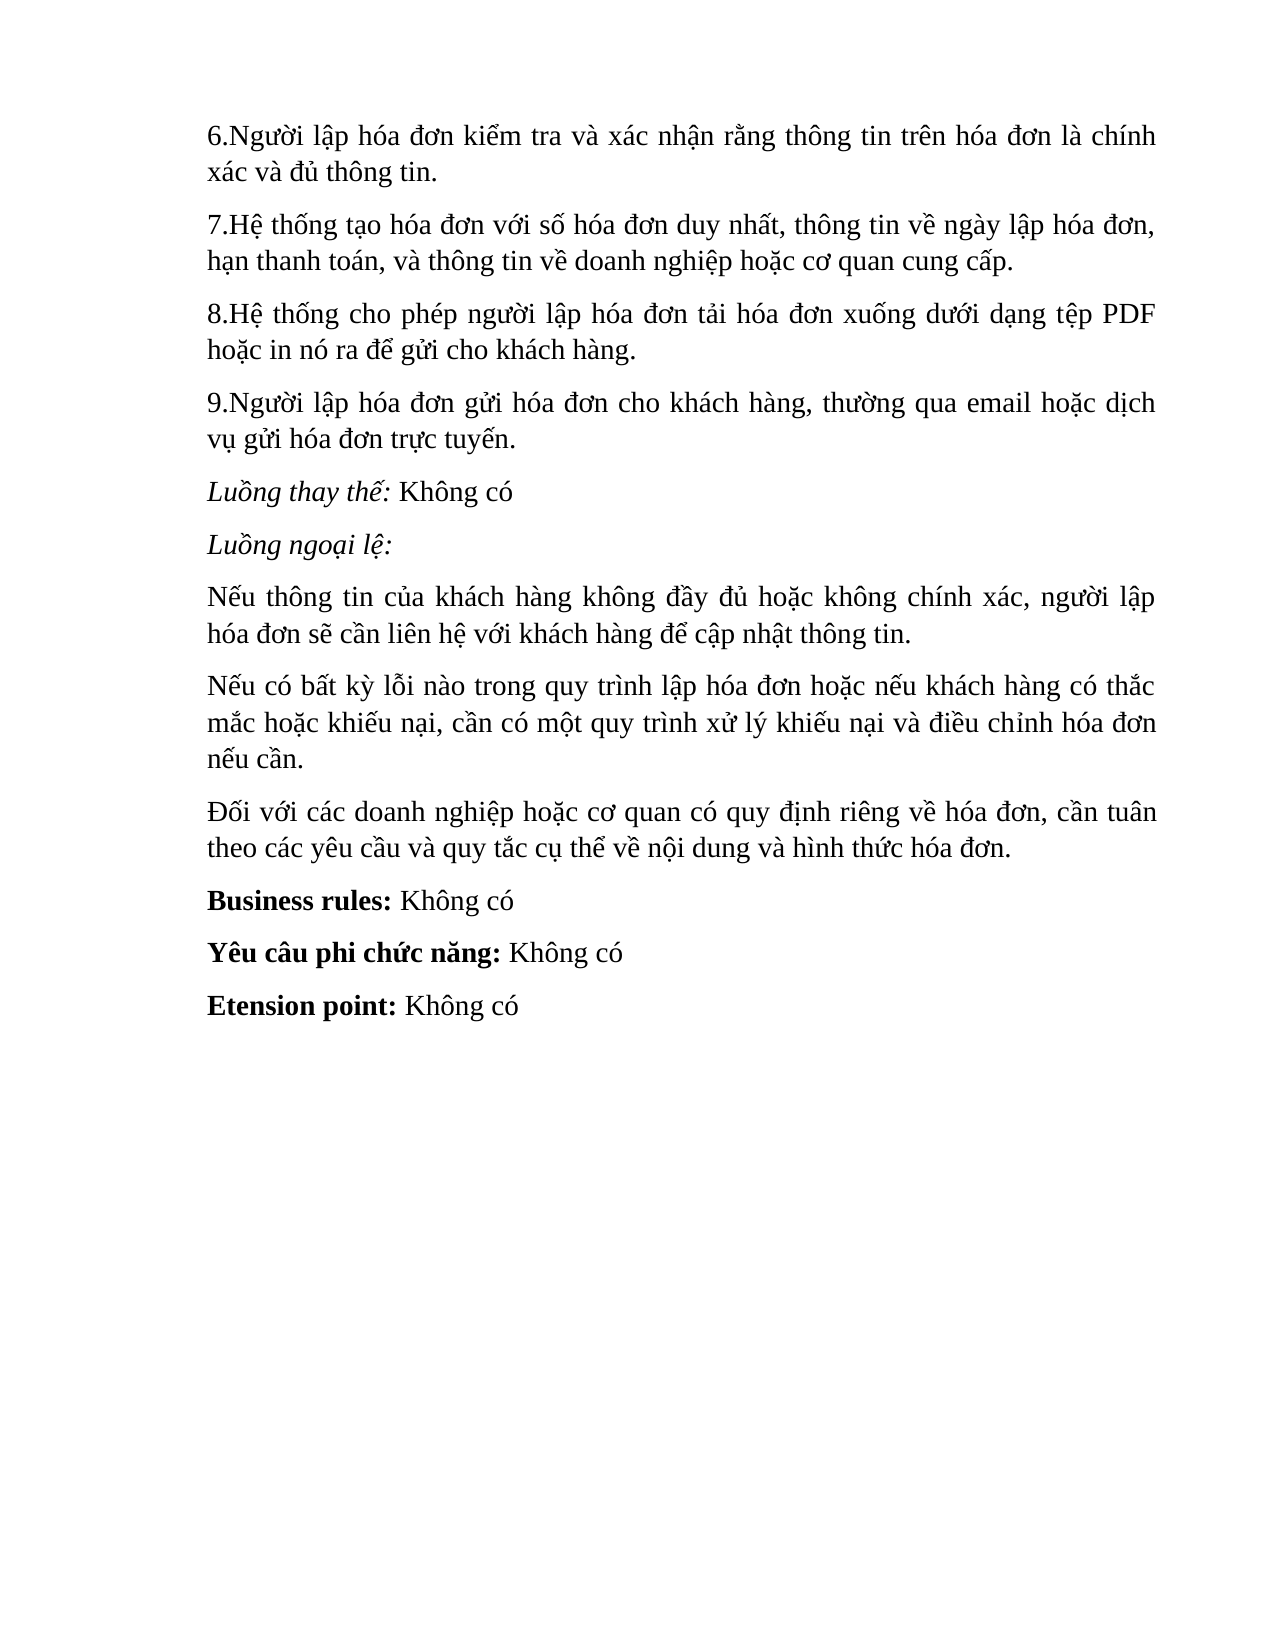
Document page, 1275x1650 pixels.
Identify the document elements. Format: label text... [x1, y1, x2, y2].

text Nếu có bất kỳ lỗi nào trong quy trình lập hóa đơn hoặc nếu khách hàng có thắc mắc hoặc khiếu nại, cần có một quy trình xử lý khiếu nại và điều chỉnh hóa đơn nếu cần. [207, 668, 1157, 774]
text Etension point: Không có [207, 988, 1157, 1022]
text Luồng ngoại lệ: [207, 527, 1157, 560]
text 8.Hệ thống cho phép người lập hóa đơn tải hóa đơn xuống dưới dạng tệp PDF hoặc in nó ra để gửi cho khách hàng. [207, 296, 1157, 366]
text 6.Người lập hóa đơn kiểm tra và xác nhận rằng thông tin trên hóa đơn là chính xác và đủ thông tin. [207, 118, 1157, 188]
text Nếu thông tin của khách hàng không đầy đủ hoặc không chính xác, người lập hóa đơn sẽ cần liên hệ với khách hàng để cập nhật thông tin. [207, 579, 1157, 649]
text Business rules: Không có [207, 883, 1157, 916]
text 9.Người lập hóa đơn gửi hóa đơn cho khách hàng, thường qua email hoặc dịch vụ gửi hóa đơn trực tuyến. [207, 385, 1157, 455]
text Luồng thay thế: Không có [207, 474, 1157, 507]
text Yêu câu phi chức năng: Không có [207, 935, 1157, 969]
text 7.Hệ thống tạo hóa đơn với số hóa đơn duy nhất, thông tin về ngày lập hóa đơn, hạn thanh toán, và thông tin về doanh nghiệp hoặc cơ quan cung cấp. [207, 207, 1157, 277]
text Đối với các doanh nghiệp hoặc cơ quan có quy định riêng về hóa đơn, cần tuân theo các yêu cầu và quy tắc cụ thể về nội dung và hình thức hóa đơn. [207, 794, 1157, 863]
